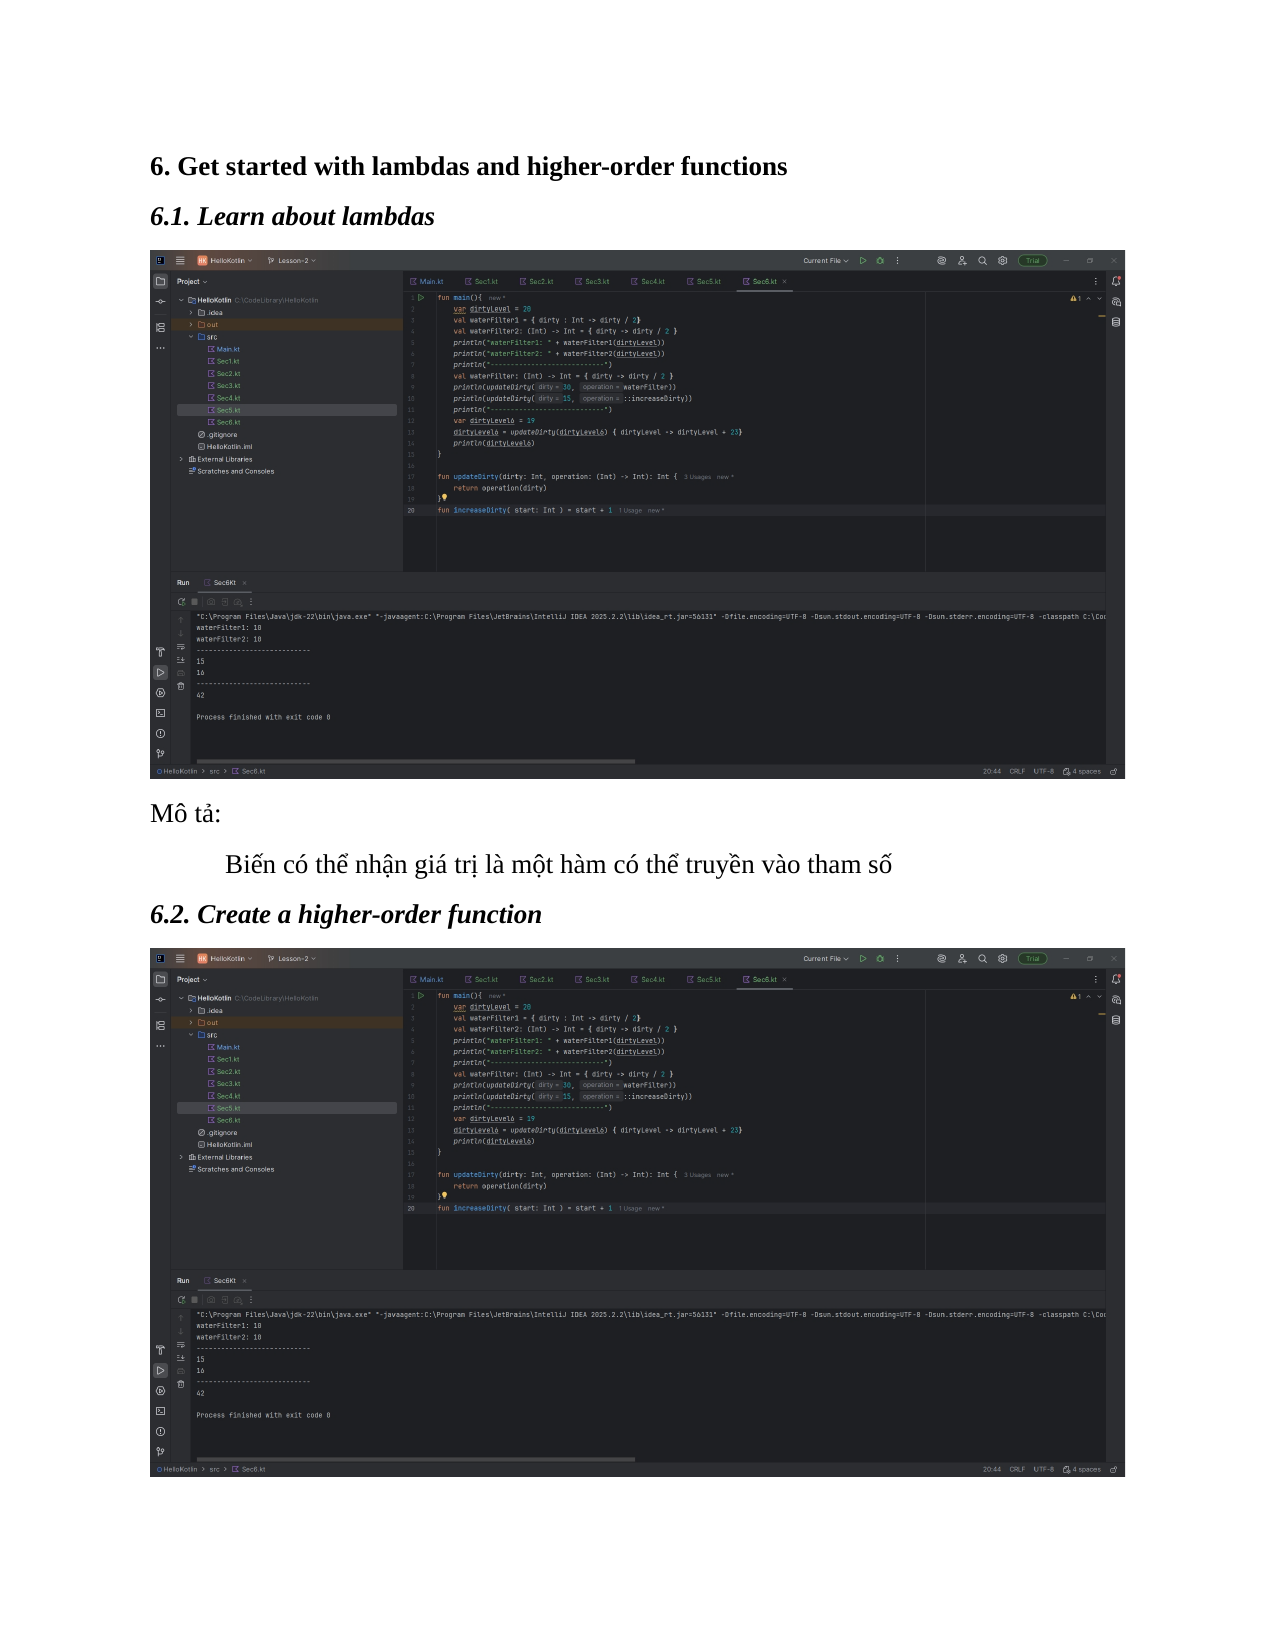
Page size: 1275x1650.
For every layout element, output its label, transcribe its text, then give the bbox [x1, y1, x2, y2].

picture [150, 948, 1125, 1477]
subtitle 6. Get started with lambdas and higher-order functions [150, 150, 1125, 181]
text Biến có thể nhận giá trị là một hàm có thể truyền vào tham số [150, 848, 1125, 879]
picture [150, 250, 1125, 779]
subtitle 6.2. Create a higher-order function [150, 898, 1125, 929]
subtitle 6.1. Learn about lambdas [150, 200, 1125, 231]
text Mô tả: [150, 798, 1125, 829]
